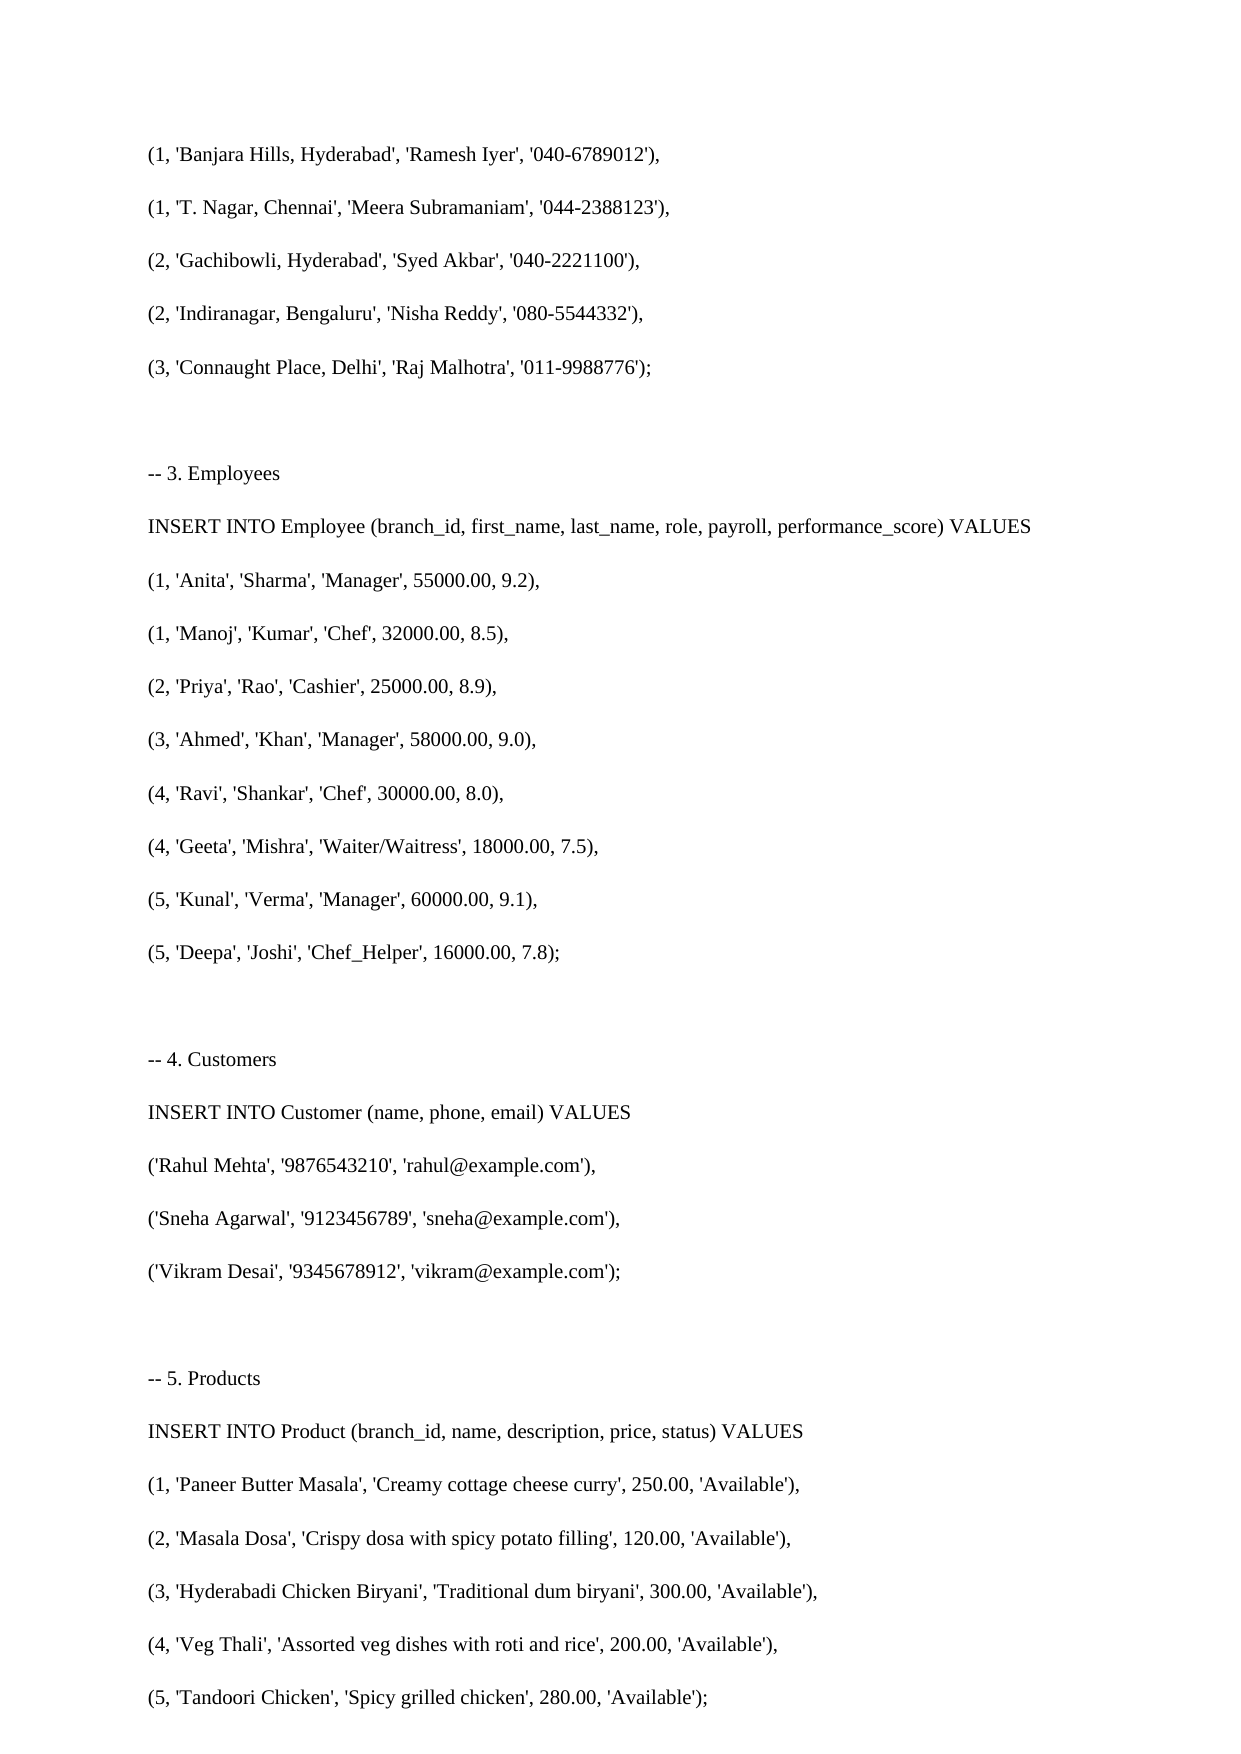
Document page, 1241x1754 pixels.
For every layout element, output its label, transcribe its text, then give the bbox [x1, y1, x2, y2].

text (3, 'Hyderabadi Chicken Biryani', 'Traditional dum biryani', 300.00, 'Available'), [148, 1579, 1093, 1603]
text INSERT INTO Product (branch_id, name, description, price, status) VALUES [148, 1419, 1093, 1443]
text (2, 'Indiranagar, Bengaluru', 'Nisha Reddy', '080-5544332'), [148, 301, 1093, 325]
text (1, 'Manoj', 'Kumar', 'Chef', 32000.00, 8.5), [148, 621, 1093, 645]
text (5, 'Tandoori Chicken', 'Spicy grilled chicken', 280.00, 'Available'); [148, 1685, 1093, 1709]
text (2, 'Gachibowli, Hyderabad', 'Syed Akbar', '040-2221100'), [148, 248, 1093, 272]
text (1, 'Banjara Hills, Hyderabad', 'Ramesh Iyer', '040-6789012'), [148, 142, 1093, 166]
text (1, 'Paneer Butter Masala', 'Creamy cottage cheese curry', 250.00, 'Available'), [148, 1472, 1093, 1496]
text (2, 'Masala Dosa', 'Crispy dosa with spicy potato filling', 120.00, 'Available'), [148, 1526, 1093, 1550]
text (3, 'Ahmed', 'Khan', 'Manager', 58000.00, 9.0), [148, 727, 1093, 751]
text (1, 'T. Nagar, Chennai', 'Meera Subramaniam', '044-2388123'), [148, 195, 1093, 219]
text ('Rahul Mehta', '9876543210', 'rahul@example.com'), [148, 1153, 1093, 1177]
text (4, 'Veg Thali', 'Assorted veg dishes with roti and rice', 200.00, 'Available'), [148, 1632, 1093, 1656]
text (5, 'Deepa', 'Joshi', 'Chef_Helper', 16000.00, 7.8); [148, 940, 1093, 964]
text (5, 'Kunal', 'Verma', 'Manager', 60000.00, 9.1), [148, 887, 1093, 911]
text ('Vikram Desai', '9345678912', 'vikram@example.com'); [148, 1259, 1093, 1283]
text INSERT INTO Employee (branch_id, first_name, last_name, role, payroll, performance_score) VALUES [148, 514, 1093, 538]
text -- 3. Employees [148, 461, 1093, 485]
text (4, 'Geeta', 'Mishra', 'Waiter/Waitress', 18000.00, 7.5), [148, 834, 1093, 858]
text ('Sneha Agarwal', '9123456789', 'sneha@example.com'), [148, 1206, 1093, 1230]
text (2, 'Priya', 'Rao', 'Cashier', 25000.00, 8.9), [148, 674, 1093, 698]
text -- 4. Customers [148, 1047, 1093, 1071]
text (1, 'Anita', 'Sharma', 'Manager', 55000.00, 9.2), [148, 567, 1093, 592]
text (4, 'Ravi', 'Shankar', 'Chef', 30000.00, 8.0), [148, 780, 1093, 804]
text (3, 'Connaught Place, Delhi', 'Raj Malhotra', '011-9988776'); [148, 354, 1093, 379]
text -- 5. Products [148, 1366, 1093, 1390]
text INSERT INTO Customer (name, phone, email) VALUES [148, 1100, 1093, 1124]
